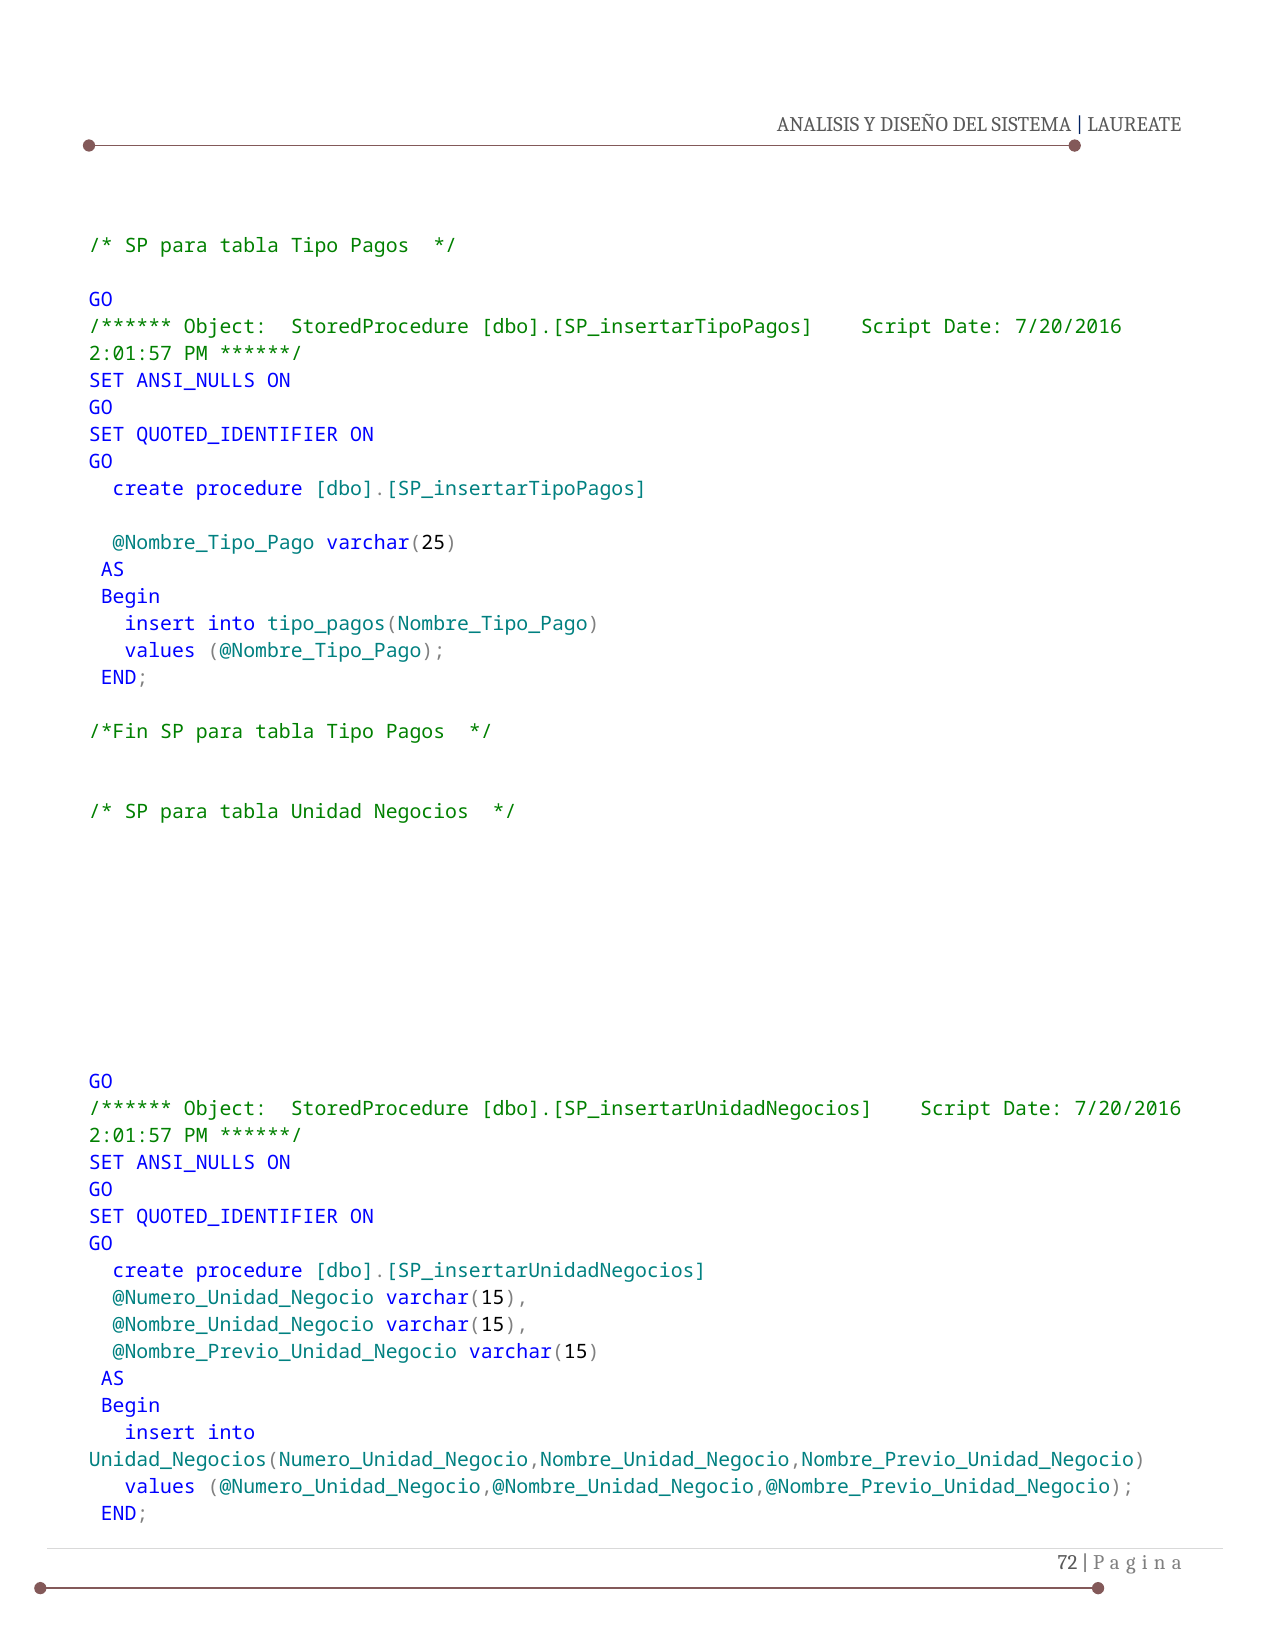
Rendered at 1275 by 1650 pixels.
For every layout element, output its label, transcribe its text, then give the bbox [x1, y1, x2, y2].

text SET ANSI_NULLS ON [89, 1148, 1181, 1176]
text @Numero_Unidad_Negocio varchar(15), [89, 1283, 1181, 1310]
text Begin [89, 582, 1181, 609]
text GO [89, 393, 1181, 420]
text @Nombre_Unidad_Negocio varchar(15), [89, 1310, 1181, 1337]
text @Nombre_Previo_Unidad_Negocio varchar(15) [89, 1337, 1181, 1364]
text AS [89, 555, 1181, 582]
text GO [89, 1229, 1181, 1256]
text SET ANSI_NULLS ON [89, 366, 1181, 393]
text Begin [89, 1391, 1181, 1418]
text insert into Unidad_Negocios(Numero_Unidad_Negocio,Nombre_Unidad_Negocio,Nombre_Previo_Unidad_Negocio) [89, 1418, 1181, 1472]
text values (@Nombre_Tipo_Pago); [89, 636, 1181, 663]
text create procedure [dbo].[SP_insertarTipoPagos] [89, 474, 1181, 501]
text @Nombre_Tipo_Pago varchar(25) [89, 528, 1181, 555]
text AS [89, 1364, 1181, 1391]
text create procedure [dbo].[SP_insertarUnidadNegocios] [89, 1256, 1181, 1283]
text GO [89, 1068, 1181, 1094]
text /* SP para tabla Unidad Negocios */ [89, 798, 1181, 825]
text /*Fin SP para tabla Tipo Pagos */ [89, 717, 1181, 744]
text /* SP para tabla Tipo Pagos */ [89, 231, 1181, 258]
text SET QUOTED_IDENTIFIER ON [89, 420, 1181, 447]
text SET QUOTED_IDENTIFIER ON [89, 1202, 1181, 1229]
text values (@Numero_Unidad_Negocio,@Nombre_Unidad_Negocio,@Nombre_Previo_Unidad_Negocio); [89, 1472, 1181, 1499]
text GO [89, 447, 1181, 474]
text insert into tipo_pagos(Nombre_Tipo_Pago) [89, 609, 1181, 636]
text GO [89, 1176, 1181, 1202]
text END; [89, 1499, 1181, 1526]
text /****** Object: StoredProcedure [dbo].[SP_insertarTipoPagos] Script Date: 7/20/2016 2:01:57 PM ******/ [89, 312, 1181, 366]
text /****** Object: StoredProcedure [dbo].[SP_insertarUnidadNegocios] Script Date: 7/20/2016 2:01:57 PM ******/ [89, 1094, 1181, 1148]
text GO [89, 285, 1181, 312]
text END; [89, 663, 1181, 690]
